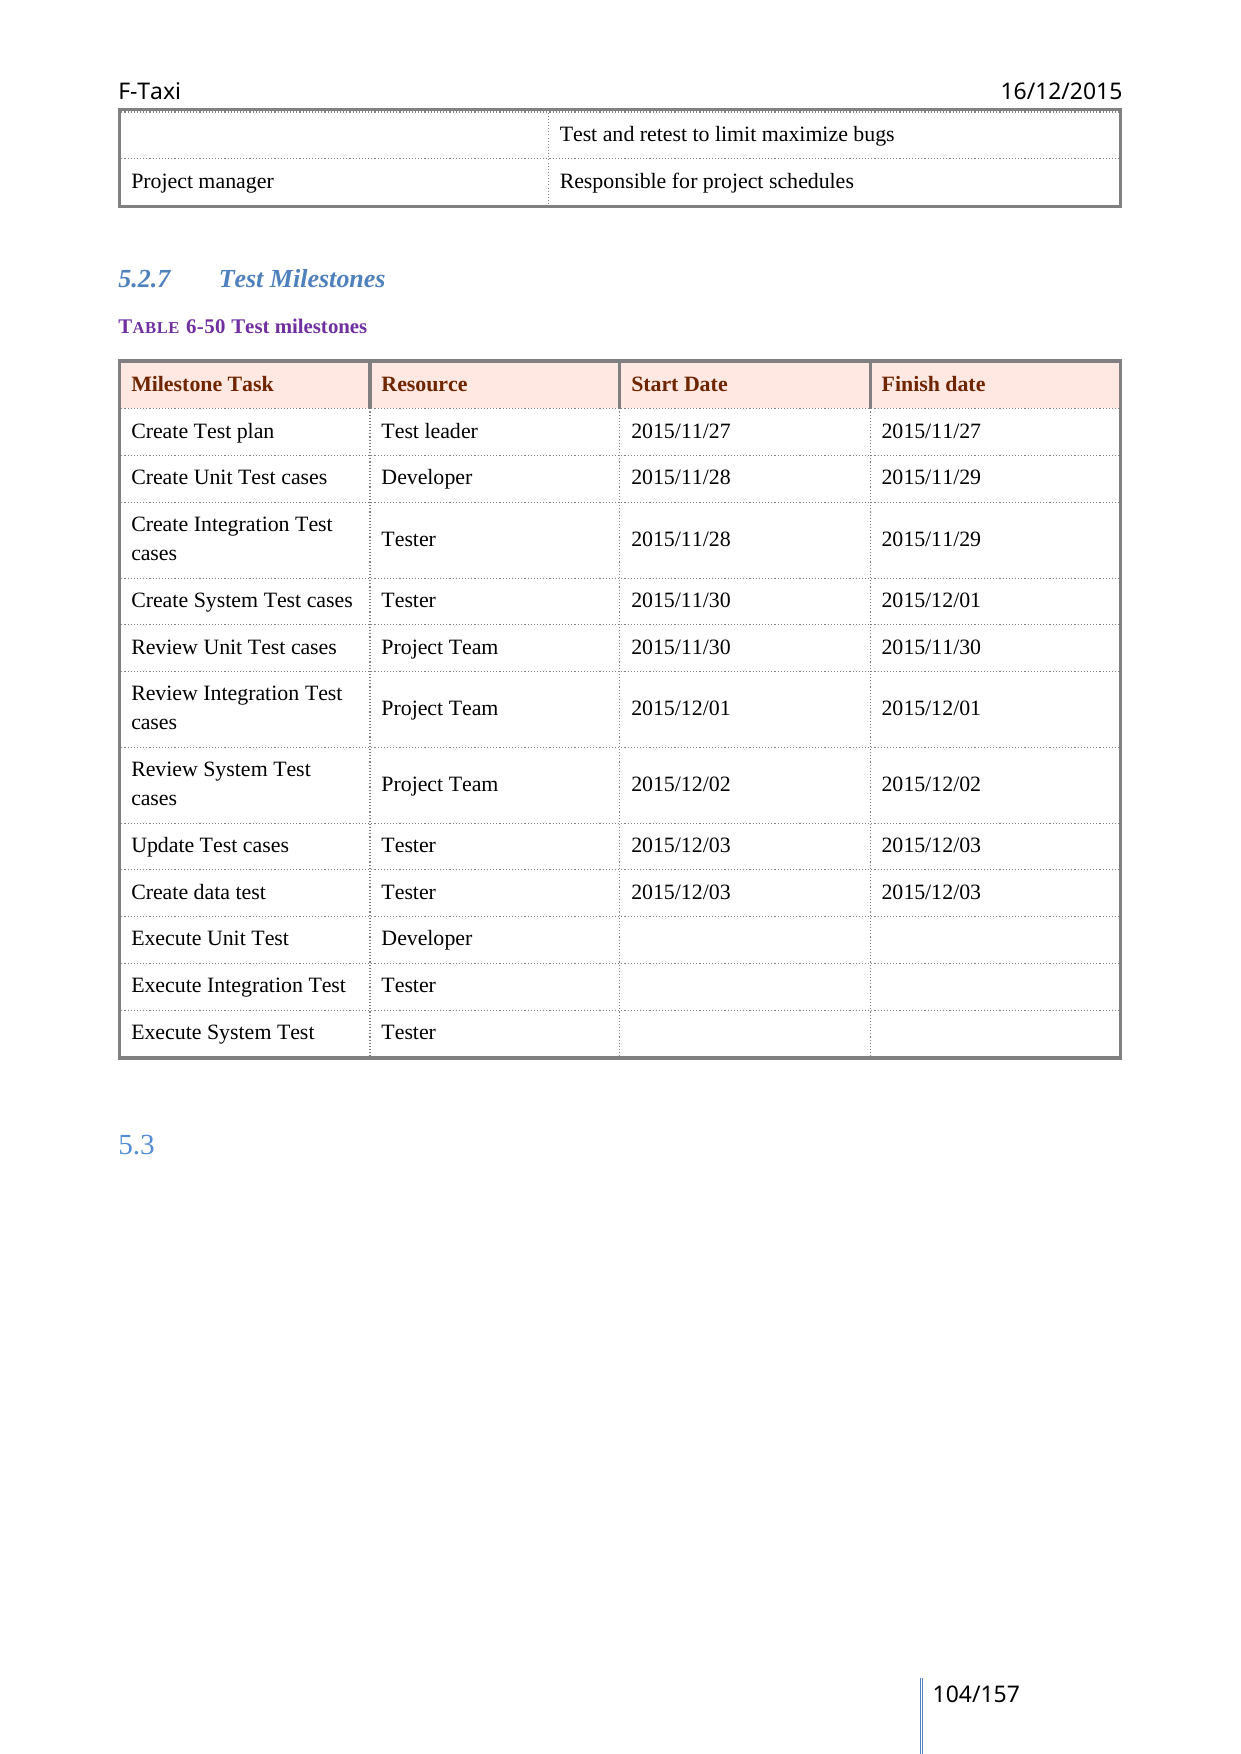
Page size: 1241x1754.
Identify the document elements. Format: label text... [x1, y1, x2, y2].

subtitle Test Milestones [118, 263, 1122, 293]
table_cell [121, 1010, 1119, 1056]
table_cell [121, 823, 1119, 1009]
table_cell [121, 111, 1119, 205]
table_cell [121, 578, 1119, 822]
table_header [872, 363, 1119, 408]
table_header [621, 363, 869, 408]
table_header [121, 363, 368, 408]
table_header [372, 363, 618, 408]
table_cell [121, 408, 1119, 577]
